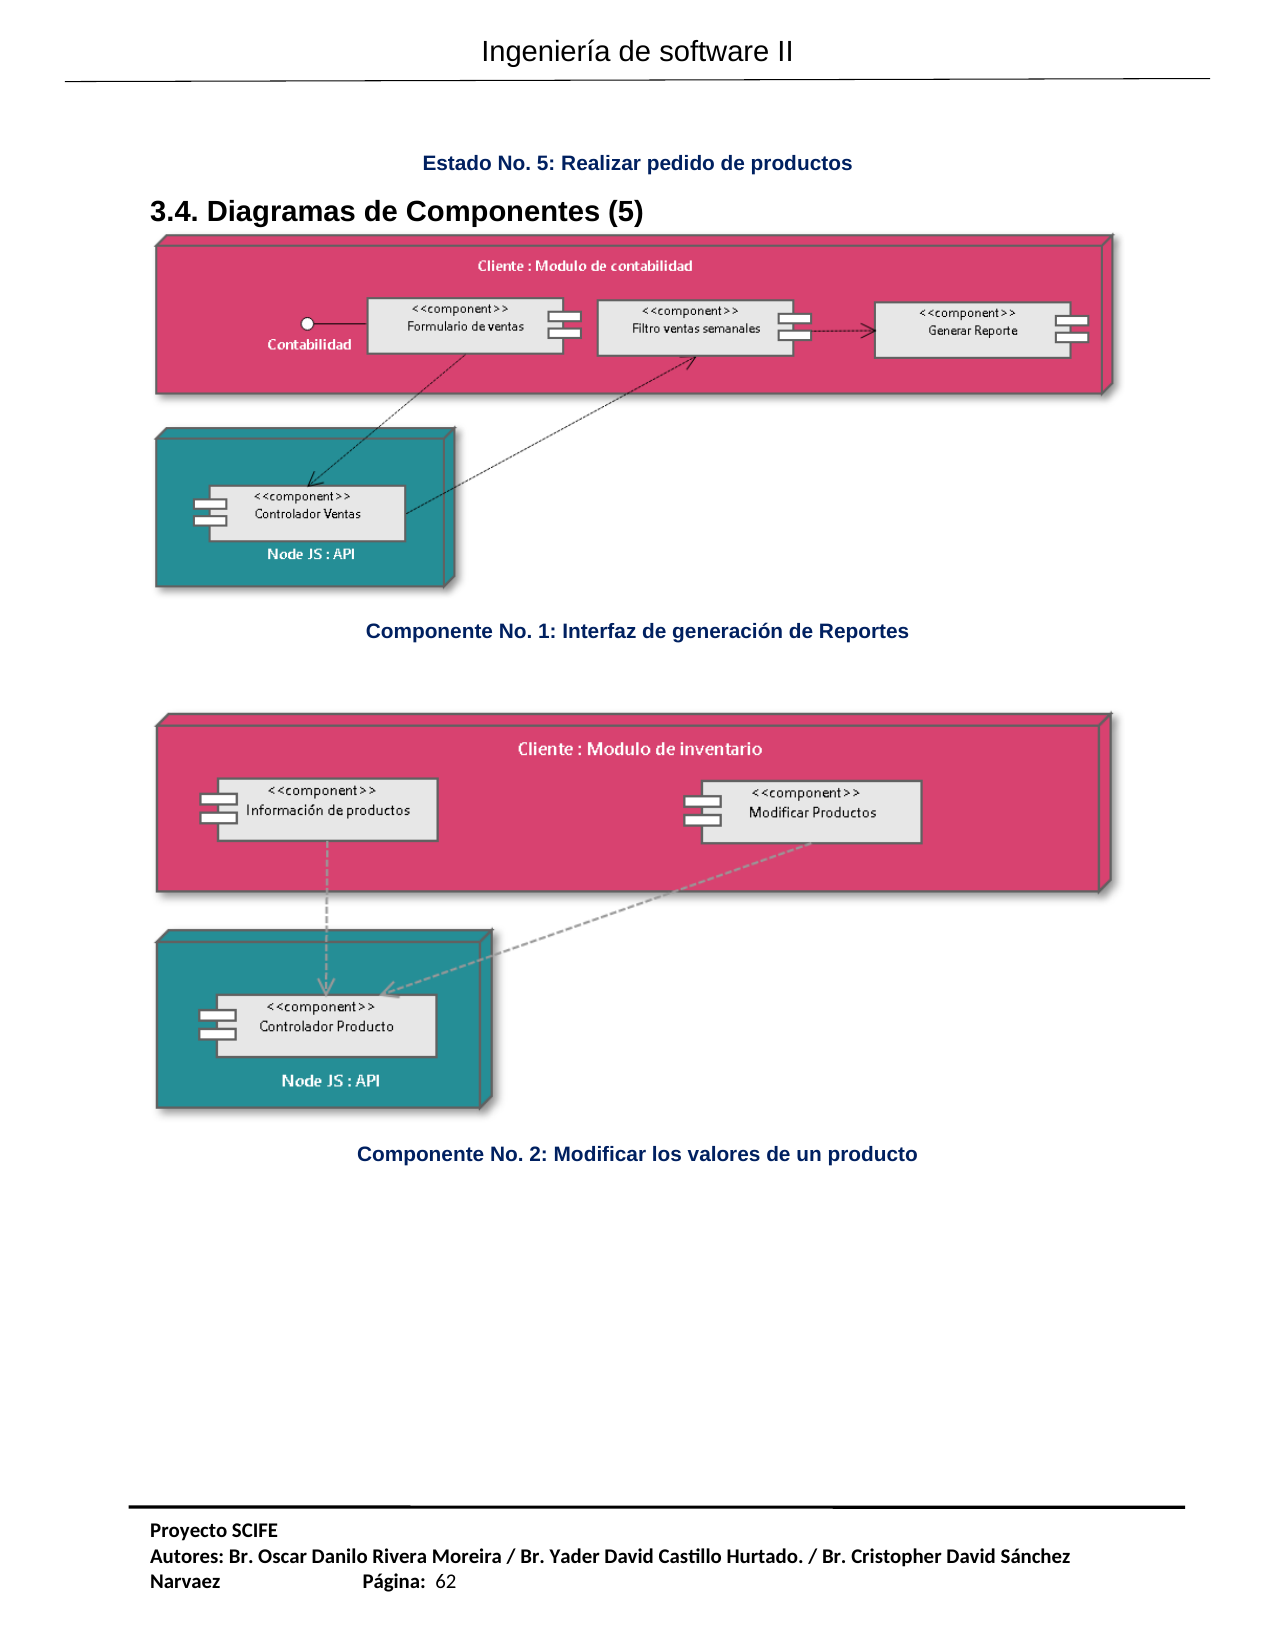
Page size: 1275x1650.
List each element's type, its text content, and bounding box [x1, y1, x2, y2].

picture [150, 707, 1125, 1123]
subtitle 3.4. Diagramas de Componentes (5) [150, 194, 1125, 227]
text Componente No. 1: Interfaz de generación de Reportes [150, 618, 1125, 642]
text Componente No. 2: Modificar los valores de un producto [150, 1142, 1125, 1166]
picture [150, 229, 1125, 600]
text Estado No. 5: Realizar pedido de productos [150, 151, 1125, 175]
